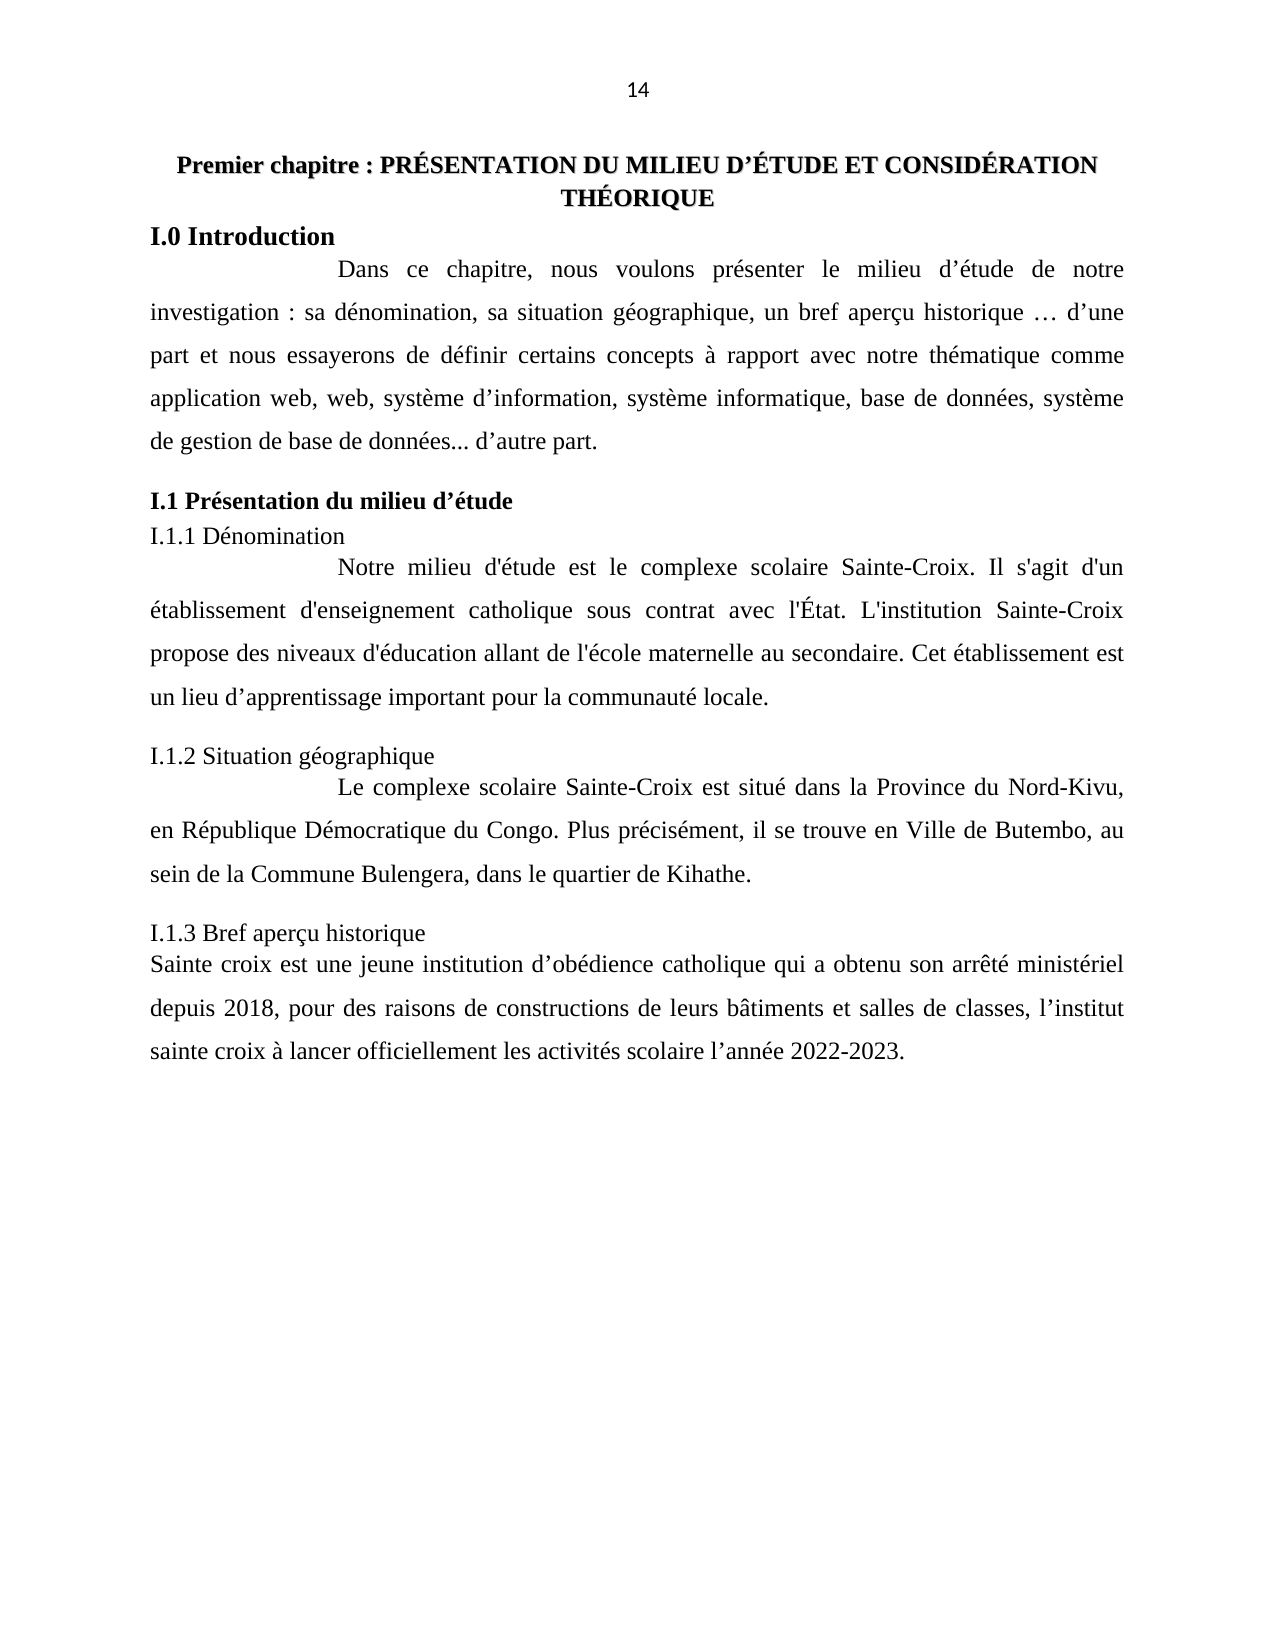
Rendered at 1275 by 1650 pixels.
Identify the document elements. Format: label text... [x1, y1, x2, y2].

subtitle I.0 Introduction [150, 220, 1125, 251]
subtitle I.1.1 Dénomination [150, 521, 1125, 550]
text Le complexe scolaire Sainte-Croix est situé dans la Province du Nord-Kivu, en République Démocratique du Congo. Plus précisément, il se trouve en Ville de Butembo, au sein de la Commune Bulengera, dans le quartier de Kihathe. [150, 772, 1125, 887]
subtitle I.1.2 Situation géographique [150, 741, 1125, 770]
text Notre milieu d'étude est le complexe scolaire Sainte-Croix. Il s'agit d'un établissement d'enseignement catholique sous contrat avec l'État. L'institution Sainte-Croix propose des niveaux d'éducation allant de l'école maternelle au secondaire. Cet établissement est un lieu d’apprentissage important pour la communauté locale. [150, 552, 1125, 710]
subtitle I.1.3 Bref aperçu historique [150, 918, 1125, 947]
subtitle I.1 Présentation du milieu d’étude [150, 486, 1125, 515]
text Dans ce chapitre, nous voulons présenter le milieu d’étude de notre investigation : sa dénomination, sa situation géographique, un bref aperçu historique … d’une part et nous essayerons de définir certains concepts à rapport avec notre thématique comme application web, web, système d’information, système informatique, base de données, système de gestion de base de données... d’autre part. [150, 254, 1125, 455]
subtitle Premier chapitre : PRÉSENTATION DU MILIEU D’ÉTUDE ET CONSIDÉRATION THÉORIQUE [150, 150, 1125, 212]
text Sainte croix est une jeune institution d’obédience catholique qui a obtenu son arrêté ministériel depuis 2018, pour des raisons de constructions de leurs bâtiments et salles de classes, l’institut sainte croix à lancer officiellement les activités scolaire l’année 2022-2023. [150, 949, 1125, 1064]
